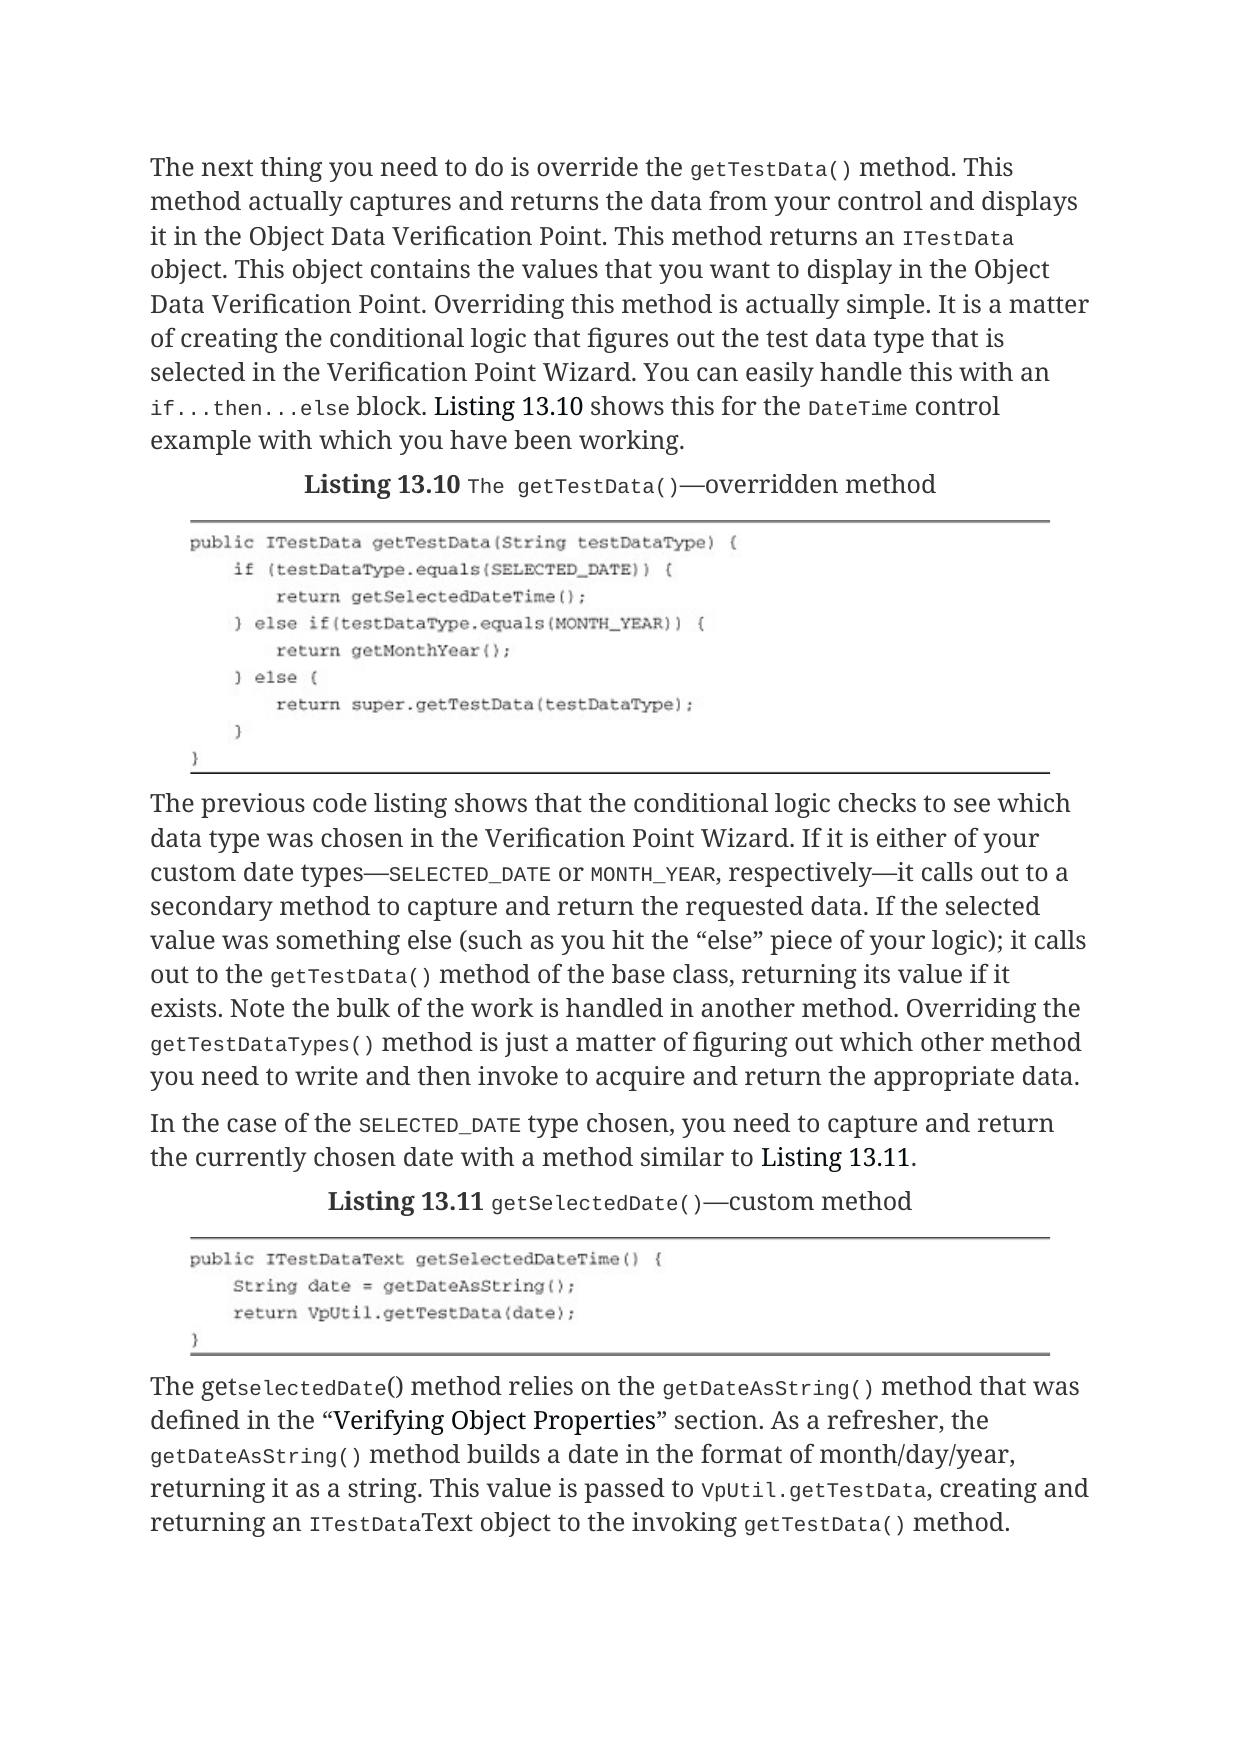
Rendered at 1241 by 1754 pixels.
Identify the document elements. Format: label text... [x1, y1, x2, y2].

text The getselectedDate() method relies on the getDateAsString() method that was defined in the “Verifying Object Properties” section. As a refresher, the getDateAsString() method builds a date in the format of month/day/year, returning it as a string. This value is passed to VpUtil.getTestData, creating and returning an ITestDataText object to the invoking getTestData() method. [150, 1368, 1090, 1539]
text The next thing you need to do is override the getTestData() method. This method actually captures and returns the data from your control and displays it in the Object Data Verification Point. This method returns an ITestData object. This object contains the values that you want to display in the Object Data Verification Point. Overriding this method is actually simple. It is a matter of creating the conditional logic that figures out the test data type that is selected in the Verification Point Wizard. You can easily handle this with an if...then...else block. Listing 13.10 shows this for the DateTime control example with which you have been working. [150, 150, 1090, 457]
picture [190, 1237, 1050, 1356]
text The previous code listing shows that the conditional logic checks to see which data type was chosen in the Verification Point Wizard. If it is either of your custom date types—SELECTED_DATE or MONTH_YEAR, respectively—it calls out to a secondary method to capture and return the requested data. If the selected value was something else (such as you hit the “else” piece of your logic); it calls out to the getTestData() method of the base class, returning its value if it exists. Note the bulk of the work is handled in another method. Overriding the getTestDataTypes() method is just a matter of figuring out which other method you need to write and then invoke to acquire and return the appropriate data. [150, 786, 1090, 1093]
text In the case of the SELECTED_DATE type chosen, you need to capture and return the currently chosen date with a method similar to Listing 13.11. [150, 1105, 1090, 1173]
text Listing 13.10 The getTestData()—overridden method [150, 467, 1090, 501]
text Listing 13.11 getSelectedDate()—custom method [150, 1183, 1090, 1217]
picture [190, 520, 1050, 774]
